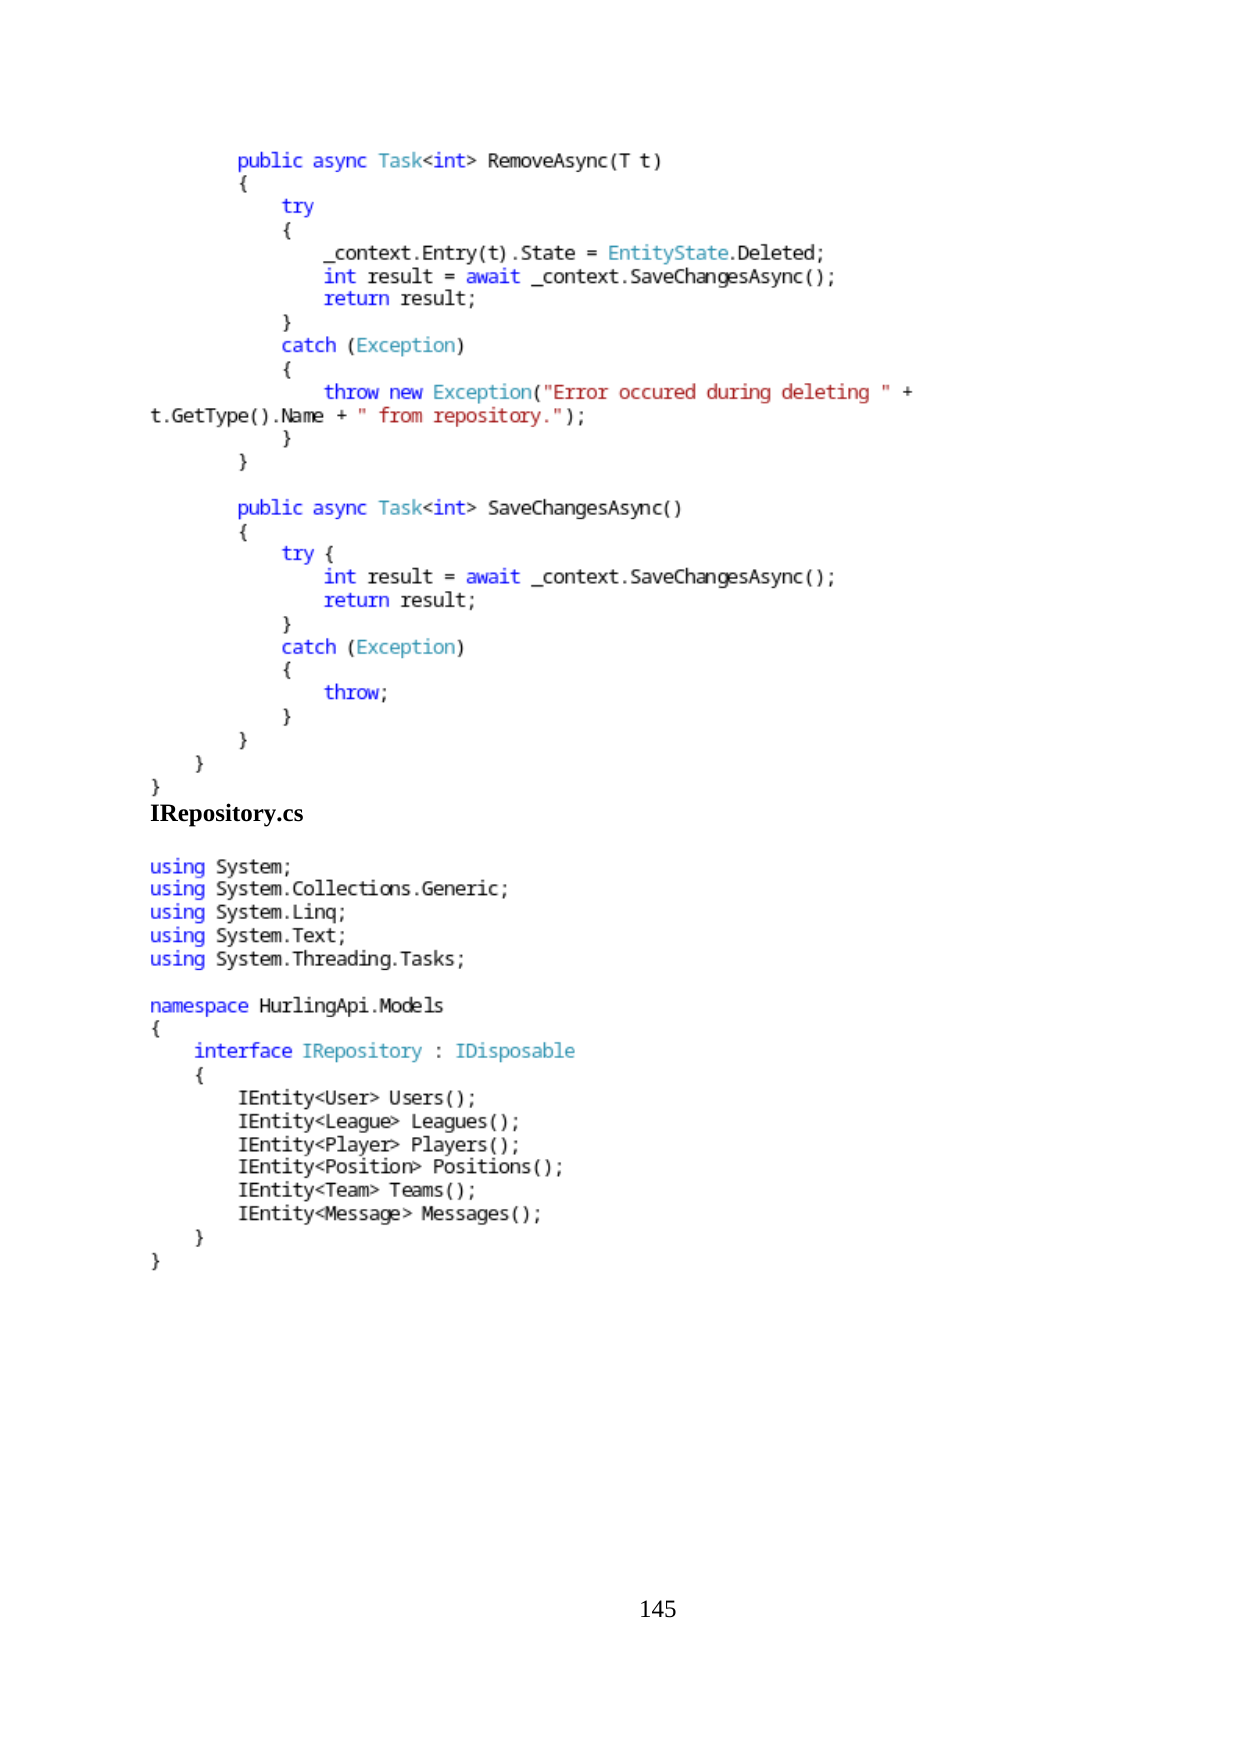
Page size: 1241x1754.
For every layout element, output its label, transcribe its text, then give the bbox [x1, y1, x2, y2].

subtitle IRepository.cs [150, 798, 1090, 827]
